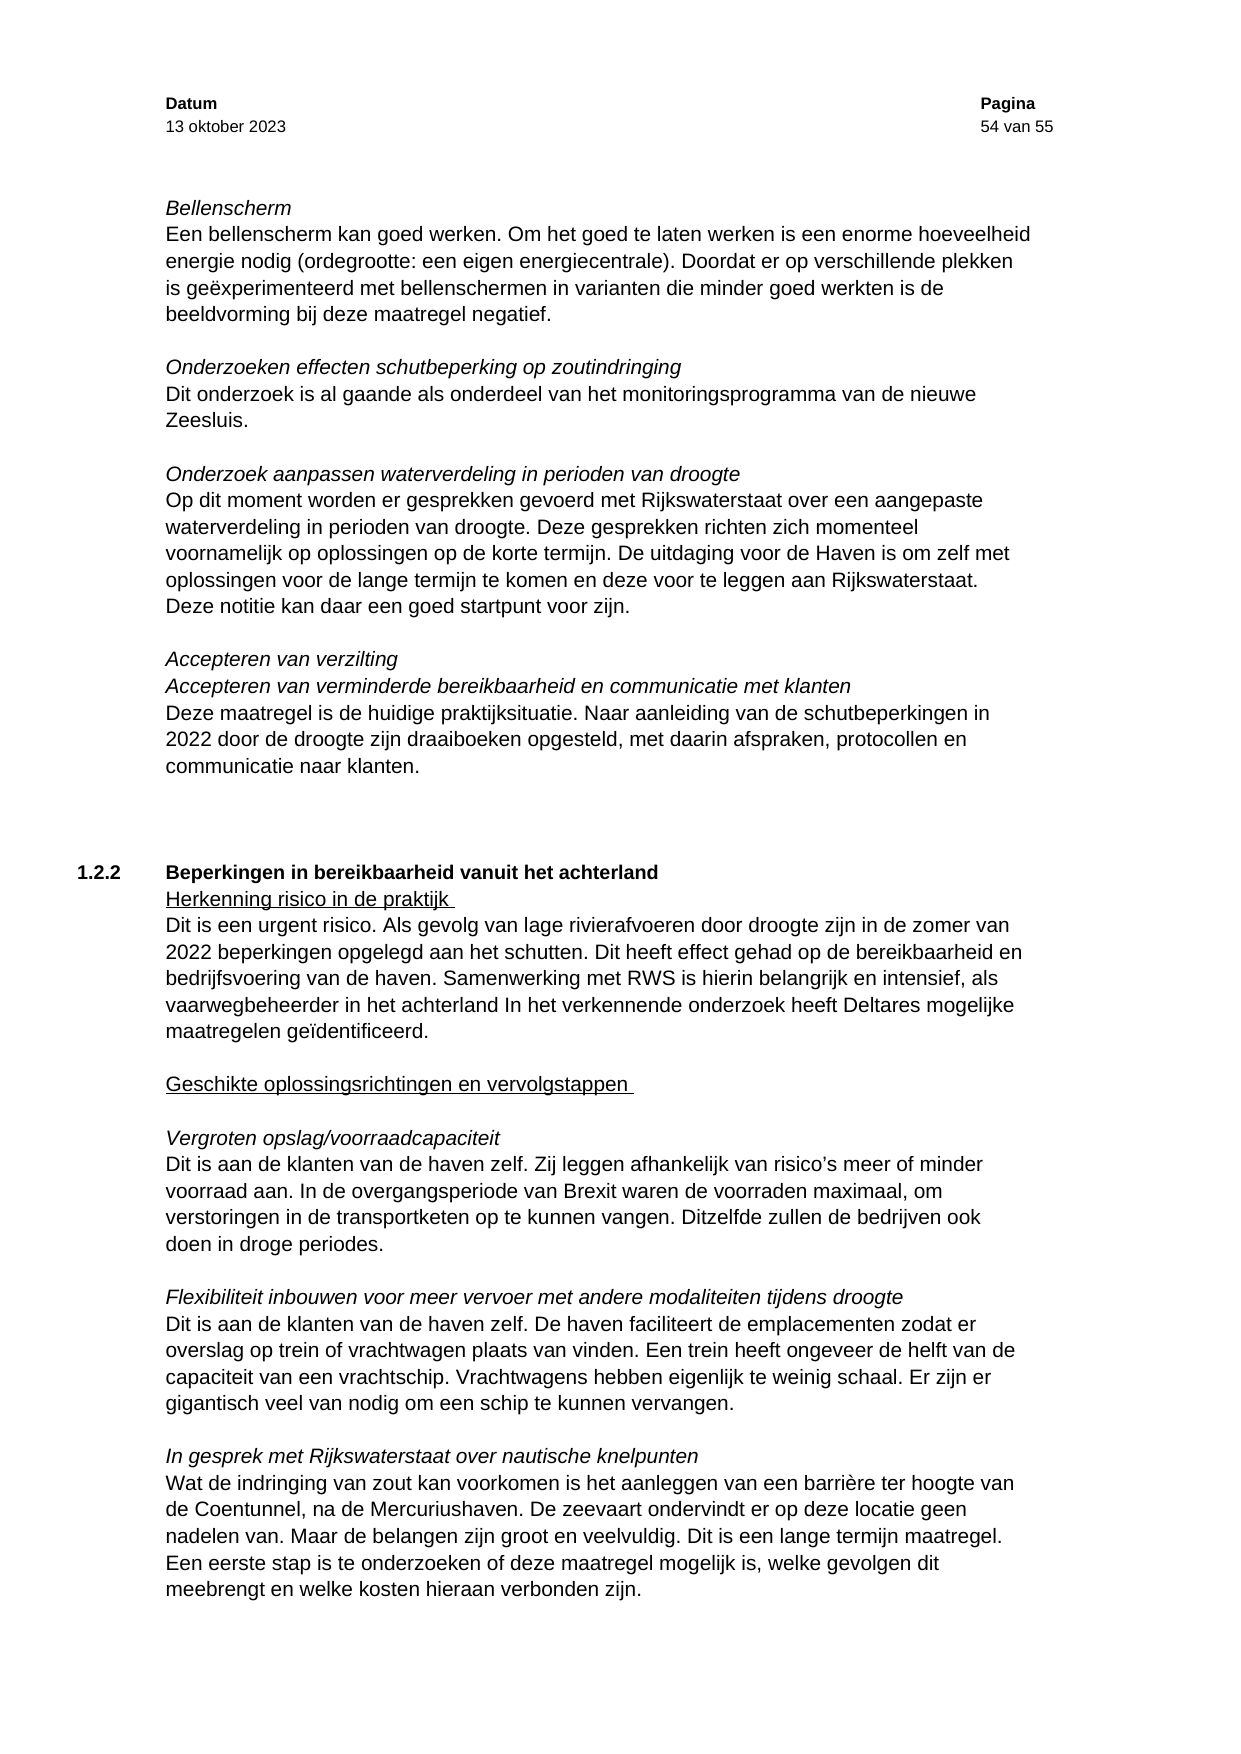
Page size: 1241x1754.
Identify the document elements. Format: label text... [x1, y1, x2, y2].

text Dit is aan de klanten van de haven zelf. Zij leggen afhankelijk van risico’s meer of minder voorraad aan. In de overgangsperiode van Brexit waren de voorraden maximaal, om verstoringen in de transportketen op te kunnen vangen. Ditzelfde zullen de bedrijven ook doen in droge periodes. [165, 1149, 1033, 1256]
text Deze maatregel is de huidige praktijksituatie. Naar aanleiding van de schutbeperkingen in 2022 door de droogte zijn draaiboeken opgesteld, met daarin afspraken, protocollen en communicatie naar klanten. [165, 698, 1033, 777]
text Onderzoeken effecten schutbeperking op zoutindringing [165, 352, 1033, 379]
text Vergroten opslag/voorraadcapaciteit [165, 1123, 1033, 1149]
text Herkenning risico in de praktijk [165, 884, 1033, 910]
text In gesprek met Rijkswaterstaat over nautische knelpunten [165, 1442, 1033, 1468]
text Op dit moment worden er gesprekken gevoerd met Rijkswaterstaat over een aangepaste waterverdeling in perioden van droogte. Deze gesprekken richten zich momenteel voornamelijk op oplossingen op de korte termijn. De uitdaging voor de Haven is om zelf met oplossingen voor de lange termijn te komen en deze voor te leggen aan Rijkswaterstaat. Deze notitie kan daar een goed startpunt voor zijn. [165, 485, 1033, 618]
text Accepteren van verzilting [165, 645, 1033, 671]
text Een bellenscherm kan goed werken. Om het goed te laten werken is een enorme hoeveelheid energie nodig (ordegrootte: een eigen energiecentrale). Doordat er op verschillende plekken is geëxperimenteerd met bellenschermen in varianten die minder goed werkten is de beeldvorming bij deze maatregel negatief. [165, 220, 1033, 326]
text Wat de indringing van zout kan voorkomen is het aanleggen van een barrière ter hoogte van de Coentunnel, na de Mercuriushaven. De zeevaart ondervindt er op deze locatie geen nadelen van. Maar de belangen zijn groot en veelvuldig. Dit is een lange termijn maatregel. Een eerste stap is te onderzoeken of deze maatregel mogelijk is, welke gevolgen dit meebrengt en welke kosten hieraan verbonden zijn. [165, 1468, 1033, 1601]
text Dit is aan de klanten van de haven zelf. De haven faciliteert de emplacementen zodat er overslag op trein of vrachtwagen plaats van vinden. Een trein heeft ongeveer de helft van de capaciteit van een vrachtschip. Vrachtwagens hebben eigenlijk te weinig schaal. Er zijn er gigantisch veel van nodig om een schip te kunnen vervangen. [165, 1309, 1033, 1415]
text Accepteren van verminderde bereikbaarheid en communicatie met klanten [165, 671, 1033, 698]
text Geschikte oplossingsrichtingen en vervolgstappen [165, 1070, 1033, 1096]
text Dit is een urgent risico. Als gevolg van lage rivierafvoeren door droogte zijn in de zomer van 2022 beperkingen opgelegd aan het schutten. Dit heeft effect gehad op de bereikbaarheid en bedrijfsvoering van de haven. Samenwerking met RWS is hierin belangrijk en intensief, als vaarwegbeheerder in het achterland In het verkennende onderzoek heeft Deltares mogelijke maatregelen geïdentificeerd. [165, 910, 1033, 1043]
text Bellenscherm [165, 193, 1033, 220]
text Flexibiliteit inbouwen voor meer vervoer met andere modaliteiten tijdens droogte [165, 1282, 1033, 1309]
text Onderzoek aanpassen waterverdeling in perioden van droogte [165, 459, 1033, 485]
text Dit onderzoek is al gaande als onderdeel van het monitoringsprogramma van de nieuwe Zeesluis. [165, 379, 1033, 432]
subtitle Beperkingen in bereikbaarheid vanuit het achterland [77, 857, 1033, 884]
